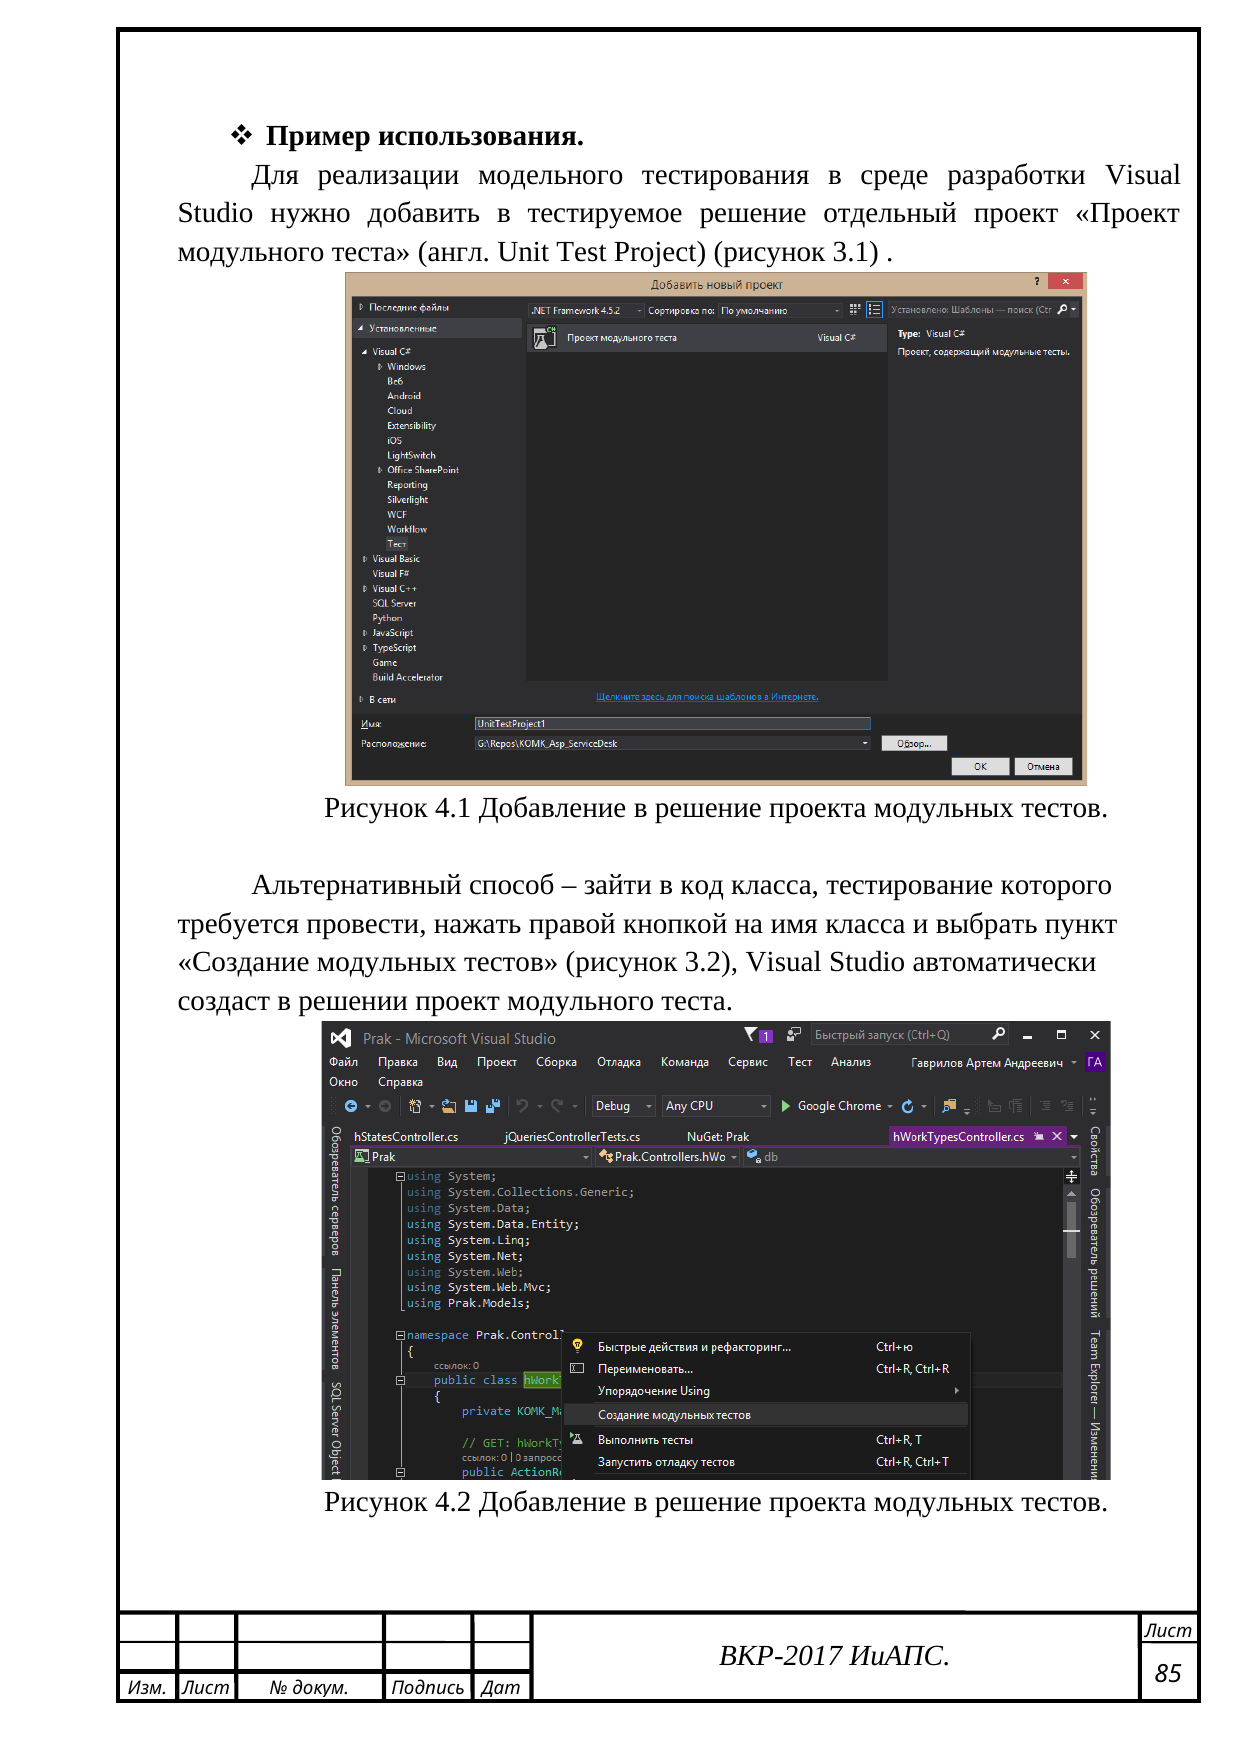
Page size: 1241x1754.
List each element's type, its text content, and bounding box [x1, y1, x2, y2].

picture [345, 272, 1088, 786]
list Рисунок 4.1 Добавление в решение проекта модульных тестов. [177, 790, 1181, 824]
picture [321, 1021, 1111, 1480]
list Пример использования. [228, 118, 1181, 152]
list Рисунок 4.2 Добавление в решение проекта модульных тестов. [177, 1484, 1181, 1518]
list Для реализации модельного тестирования в среде разработки Visual Studio нужно добавить в тестируемое решение отдельный проект «Проект модульного теста» (англ. Unit Test Project) (рисунок 3.1) . [177, 157, 1181, 267]
list Альтернативный способ – зайти в код класса, тестирование которого требуется провести, нажать правой кнопкой на имя класса и выбрать пункт «Создание модульных тестов» (рисунок 3.2), Visual Studio автоматически создаст в решении проект модульного теста. [177, 867, 1181, 1017]
